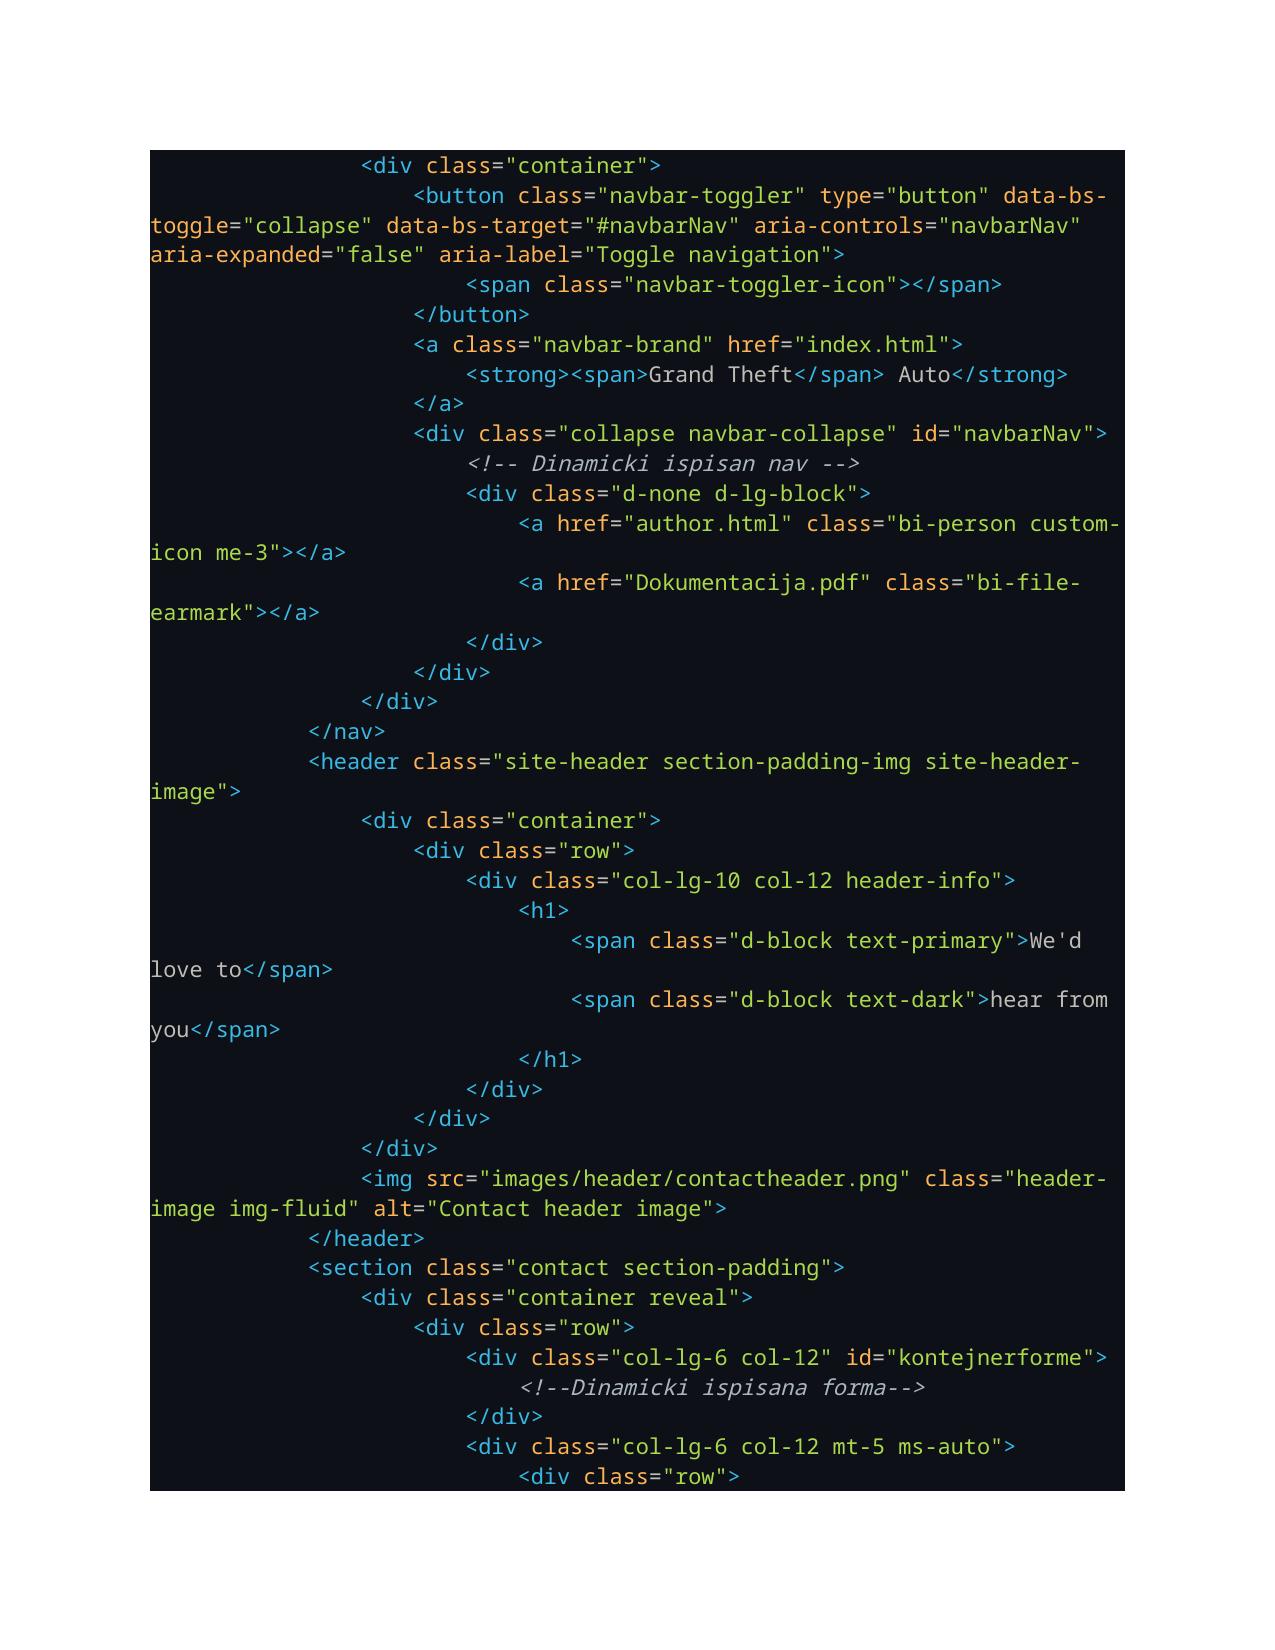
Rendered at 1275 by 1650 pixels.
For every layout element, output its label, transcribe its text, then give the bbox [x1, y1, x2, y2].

text <section class="contact section-padding"> [150, 1252, 1125, 1282]
text </header> [150, 1222, 1125, 1252]
text <div class="row"> [150, 1461, 1125, 1491]
text <button class="navbar-toggler" type="button" data-bs-toggle="collapse" data-bs-target="#navbarNav" aria-controls="navbarNav" aria-expanded="false" aria-label="Toggle navigation"> [150, 180, 1125, 269]
text <div class="collapse navbar-collapse" id="navbarNav"> [150, 418, 1125, 448]
text <img src="images/header/contactheader.png" class="header-image img-fluid" alt="Contact header image"> [150, 1163, 1125, 1222]
text <span class="d-block text-primary">We'd love to</span> [150, 924, 1125, 984]
text <div class="row"> [150, 835, 1125, 865]
text <!--Dinamicki ispisana forma--> [150, 1371, 1125, 1401]
text </div> [150, 656, 1125, 686]
text </a> [150, 388, 1125, 418]
text <a href="Dokumentacija.pdf" class="bi-file-earmark"></a> [150, 567, 1125, 627]
text </div> [150, 686, 1125, 716]
text </div> [150, 1103, 1125, 1133]
text <!-- Dinamicki ispisan nav --> [150, 448, 1125, 478]
text <strong><span>Grand Theft</span> Auto</strong> [150, 358, 1125, 388]
text <h1> [150, 895, 1125, 924]
text </div> [150, 1073, 1125, 1103]
text </div> [150, 1133, 1125, 1163]
text <header class="site-header section-padding-img site-header-image"> [150, 746, 1125, 805]
text <div class="col-lg-6 col-12" id="kontejnerforme"> [150, 1342, 1125, 1371]
text <div class="container"> [150, 150, 1125, 180]
text <div class="col-lg-10 col-12 header-info"> [150, 865, 1125, 895]
text <div class="row"> [150, 1312, 1125, 1342]
text </div> [150, 1401, 1125, 1431]
text </nav> [150, 716, 1125, 746]
text <div class="container"> [150, 805, 1125, 835]
text </button> [150, 299, 1125, 329]
text <span class="navbar-toggler-icon"></span> [150, 269, 1125, 299]
text </h1> [150, 1044, 1125, 1073]
text <div class="d-none d-lg-block"> [150, 478, 1125, 507]
text </div> [150, 627, 1125, 656]
text <div class="col-lg-6 col-12 mt-5 ms-auto"> [150, 1431, 1125, 1461]
text <a href="author.html" class="bi-person custom-icon me-3"></a> [150, 507, 1125, 567]
text <a class="navbar-brand" href="index.html"> [150, 329, 1125, 358]
text <span class="d-block text-dark">hear from you</span> [150, 984, 1125, 1044]
text <div class="container reveal"> [150, 1282, 1125, 1312]
